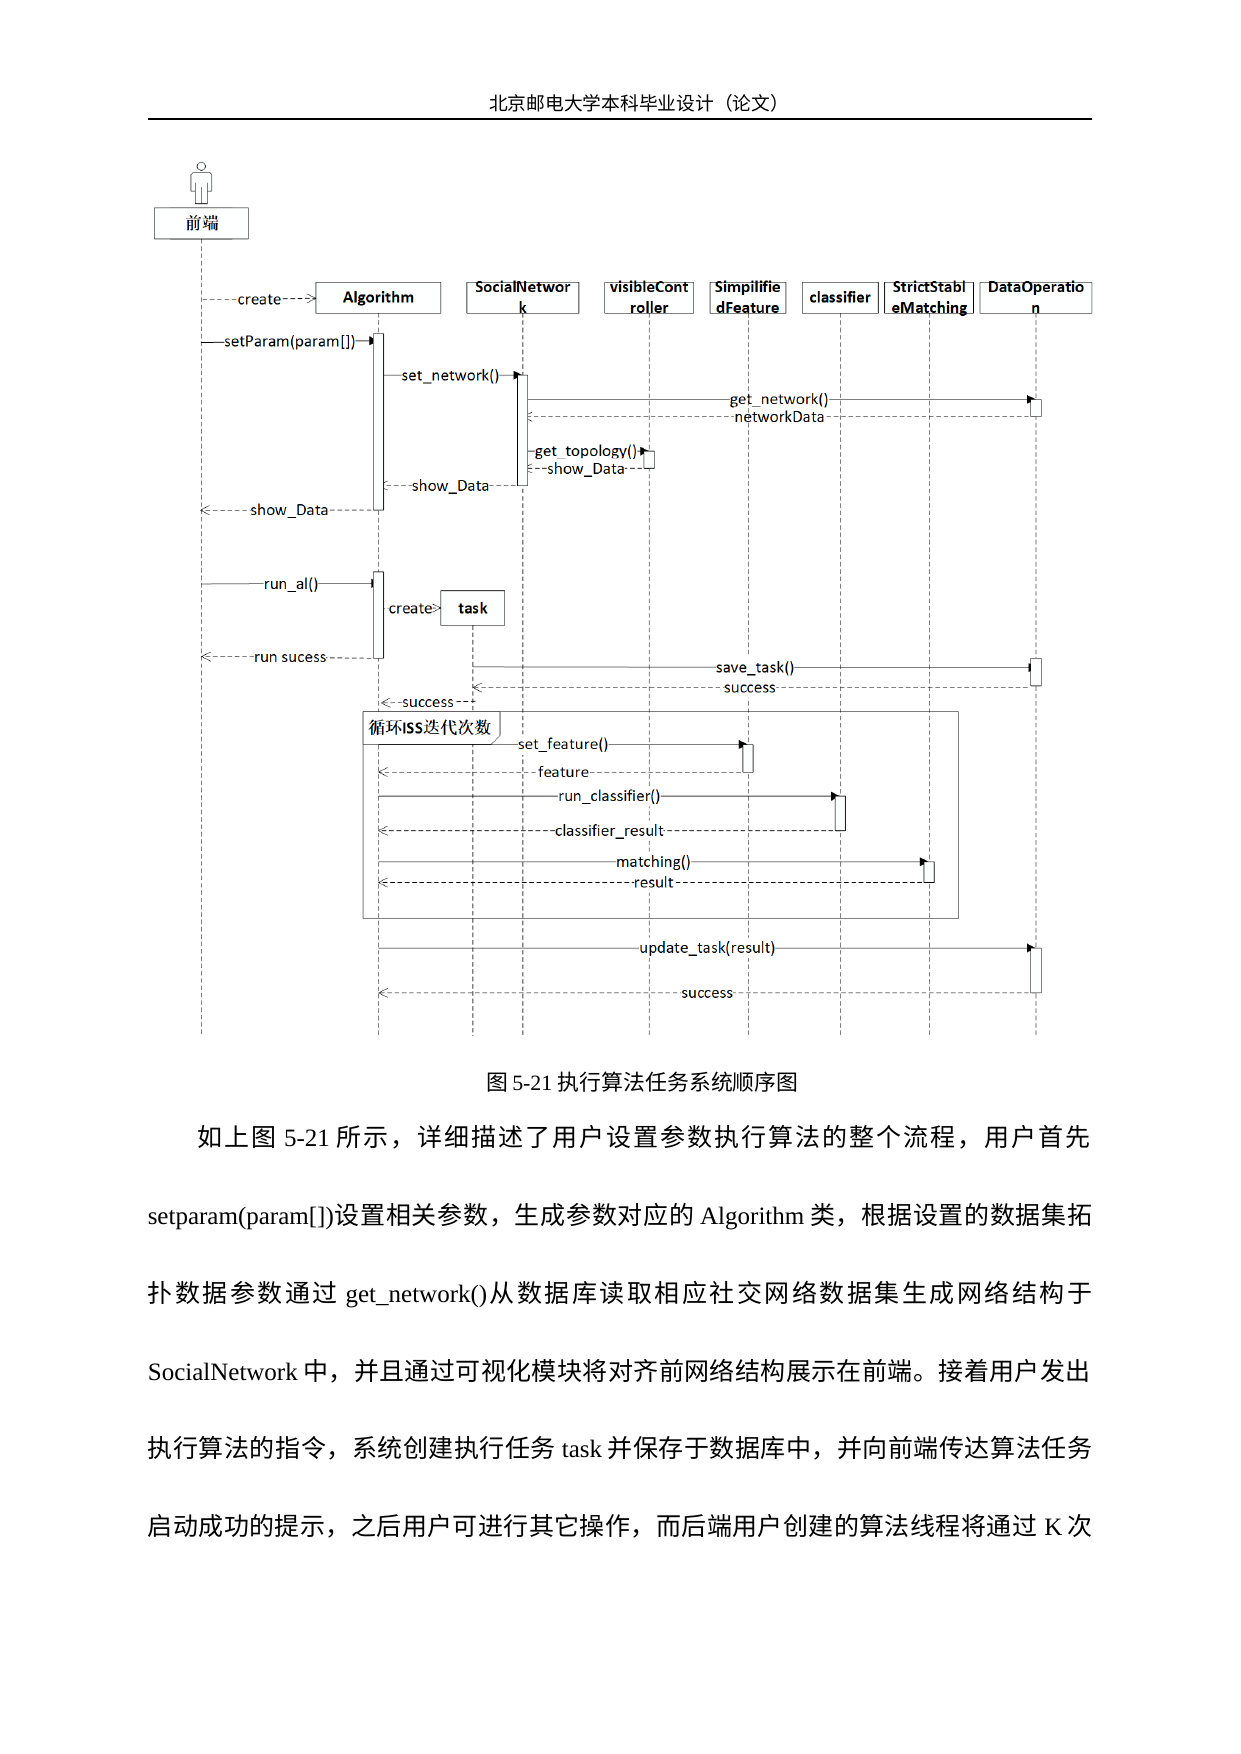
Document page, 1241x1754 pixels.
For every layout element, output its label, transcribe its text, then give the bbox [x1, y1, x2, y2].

text 图5-21 执行算法任务系统顺序图 [148, 1064, 1092, 1097]
picture [147, 148, 1093, 1036]
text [148, 1103, 1092, 1557]
